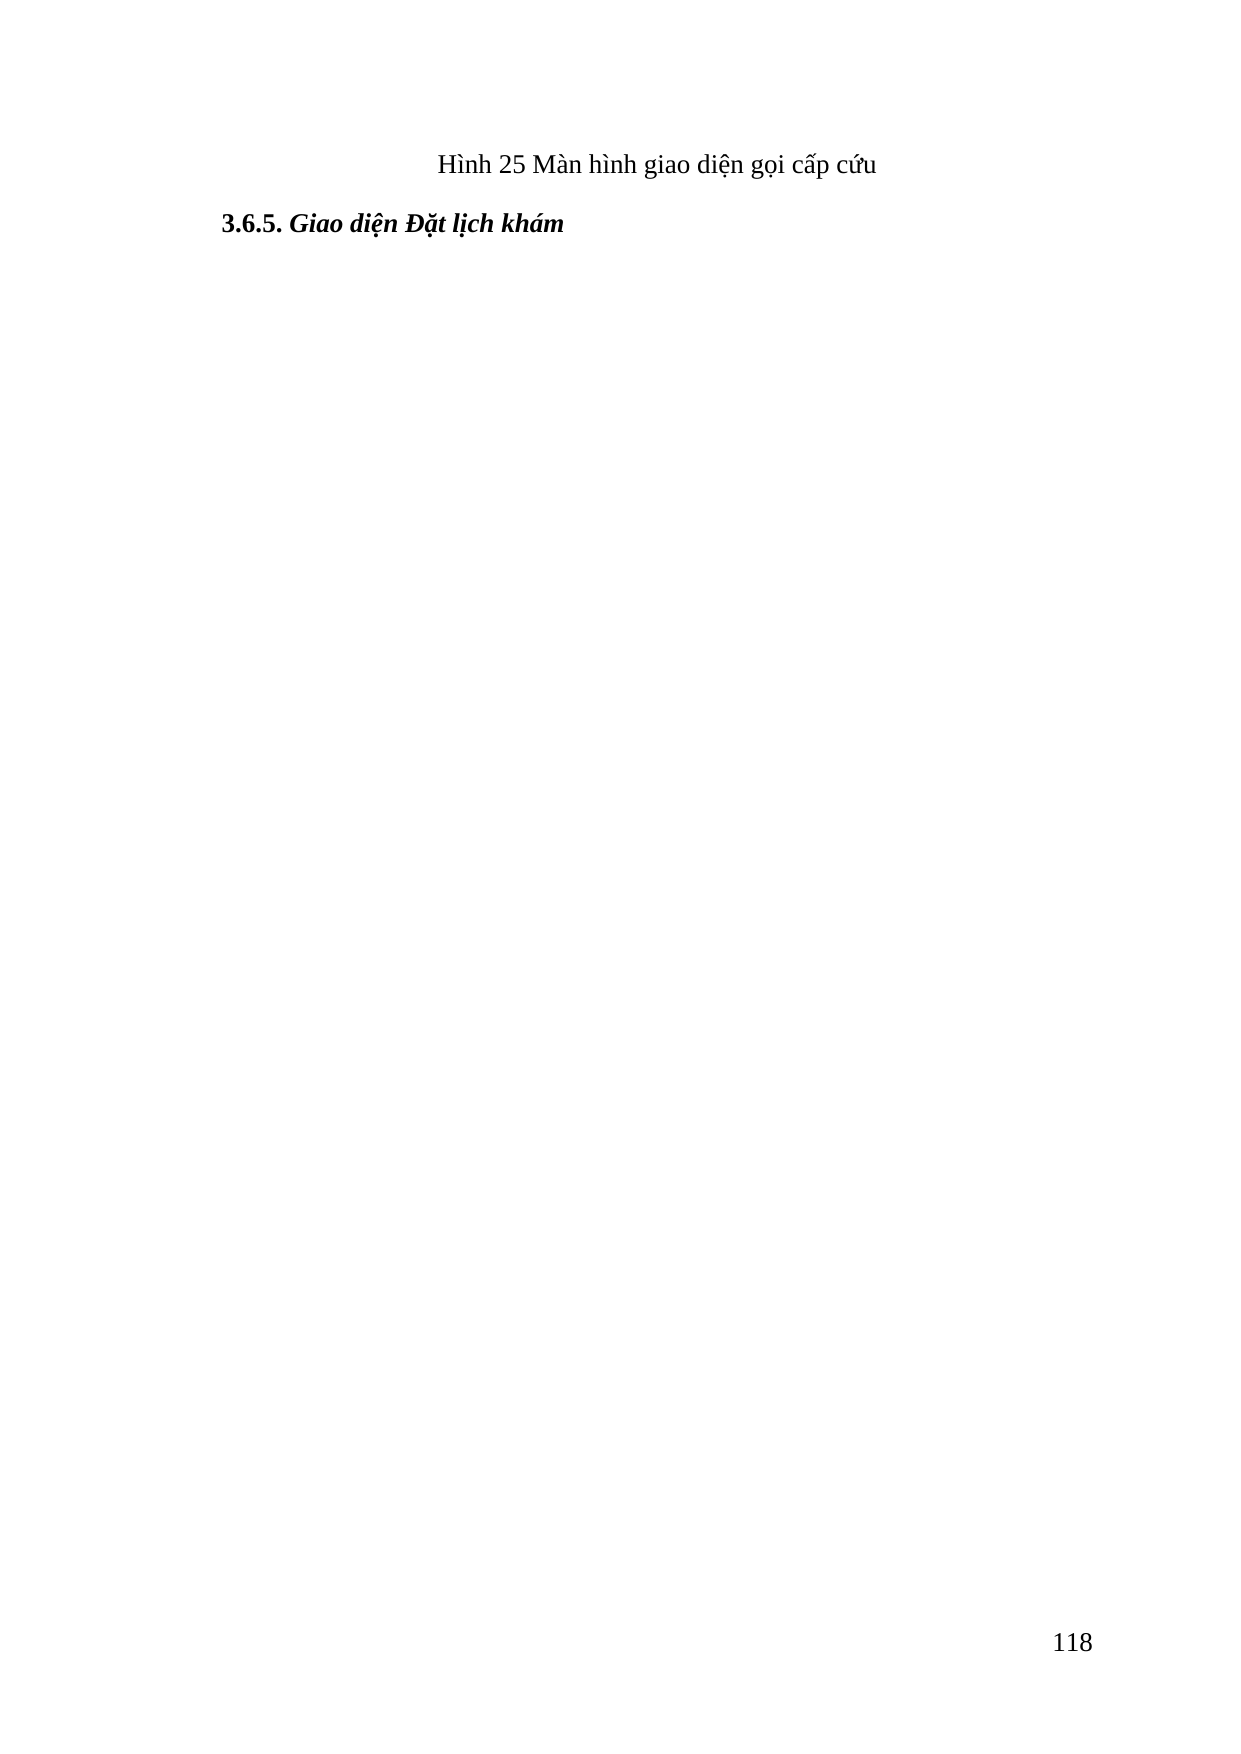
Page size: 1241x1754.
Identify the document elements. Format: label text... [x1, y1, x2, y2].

subtitle Giao diện Đặt lịch khám [221, 207, 1092, 238]
text Hình 25 Màn hình giao diện gọi cấp cứu [221, 148, 1092, 179]
